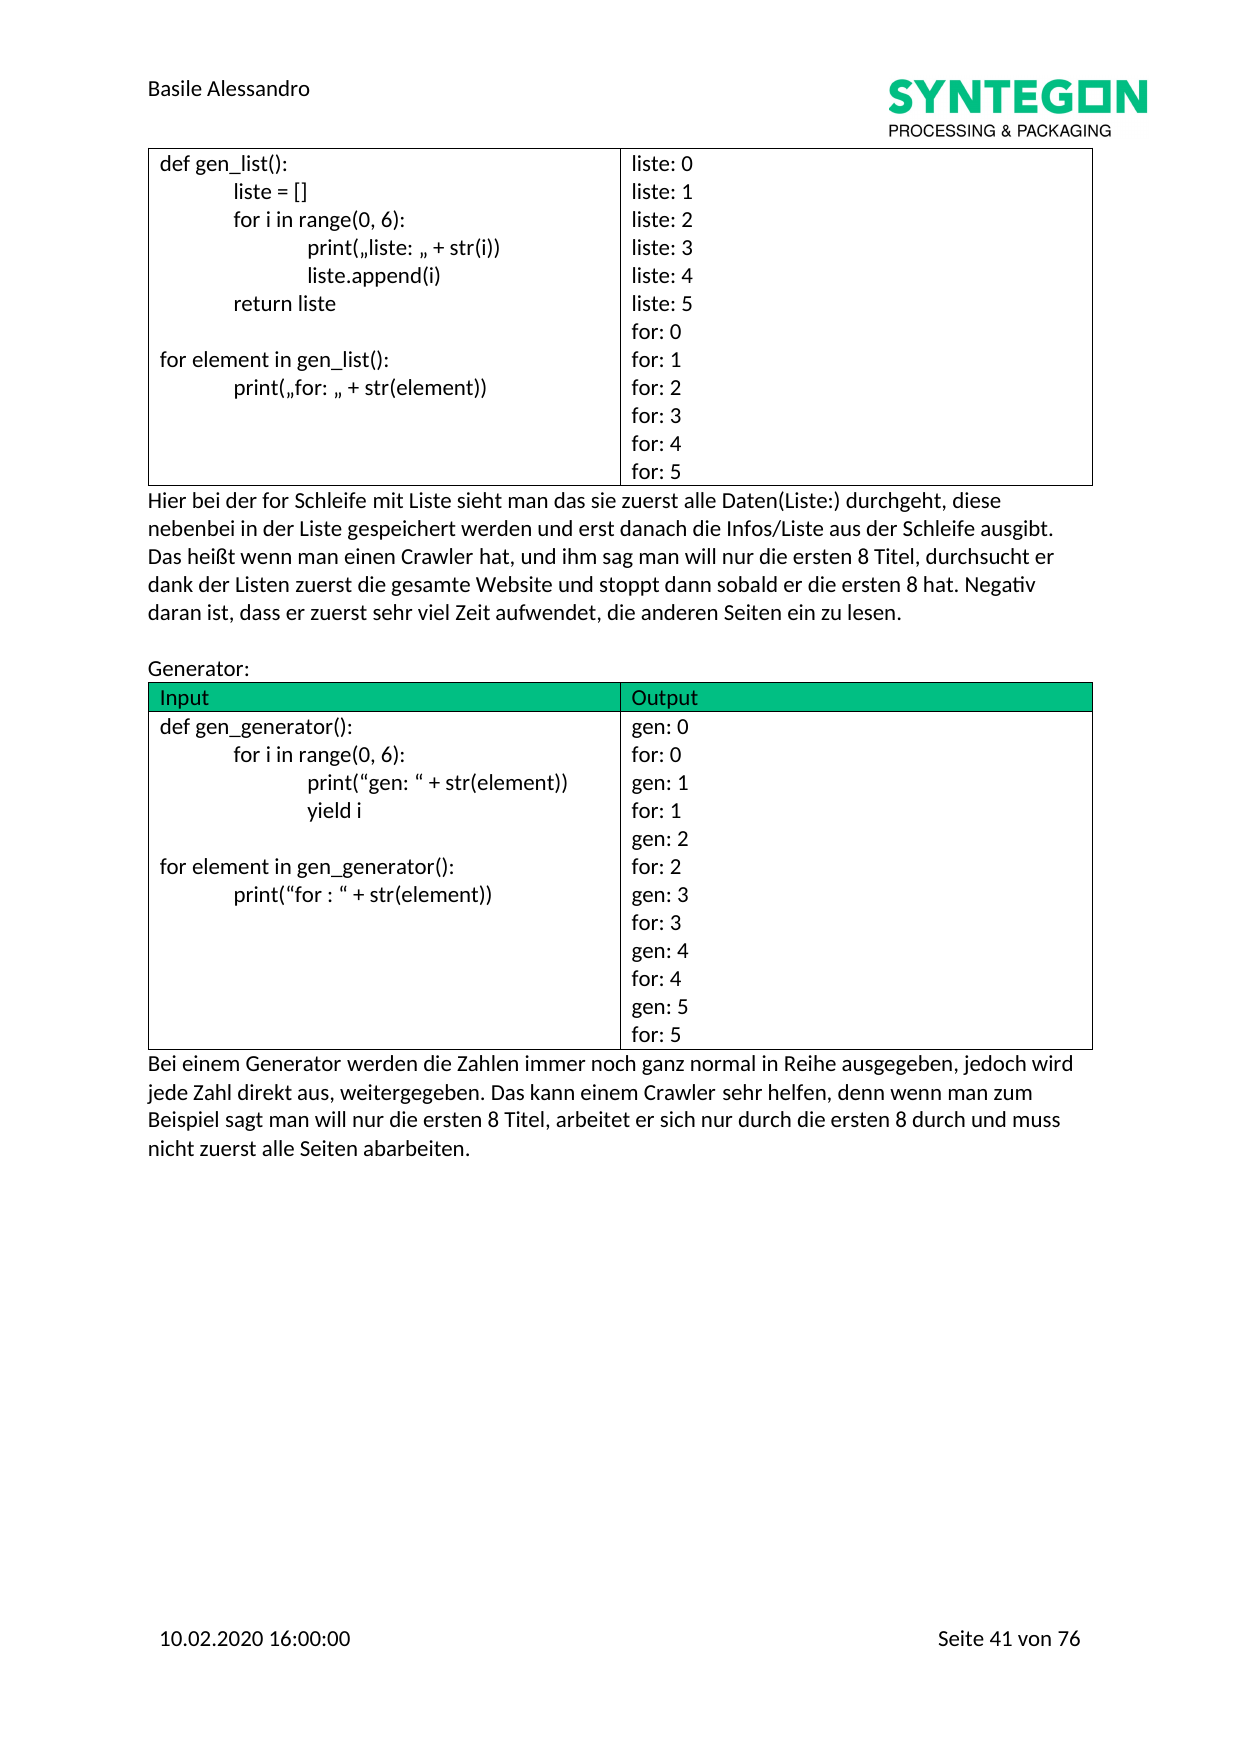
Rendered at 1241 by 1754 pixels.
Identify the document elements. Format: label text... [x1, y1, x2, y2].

table_cell gen: 0 for: 0 gen: 1 for: 1 gen: 2 for: 2 gen: 3 for: 3 gen: 4 for: 4 gen: 5 for: 5 [621, 712, 1092, 1048]
table_header Input [149, 683, 620, 711]
picture [889, 75, 1149, 139]
text Hier bei der for Schleife mit Liste sieht man das sie zuerst alle Daten(Liste:) durchgeht, diese nebenbei in der Liste gespeichert werden und erst danach die Infos/Liste aus der Schleife ausgibt. Das heißt wenn man einen Crawler hat, und ihm sag man will nur die ersten 8 Titel, durchsucht er dank der Listen zuerst die gesamte Website und stoppt dann sobald er die ersten 8 hat. Negativ daran ist, dass er zuerst sehr viel Zeit aufwendet, die anderen Seiten ein zu lesen. [148, 486, 1092, 626]
table_cell liste: 0 liste: 1 liste: 2 liste: 3 liste: 4 liste: 5 for: 0 for: 1 for: 2 for: 3 for: 4 for: 5 [621, 149, 1092, 485]
table_cell def gen_generator(): for i in range(0, 6): print(“gen: “ + str(element)) yield i for element in gen_generator(): print(“for : “ + str(element)) [149, 712, 620, 1048]
text Generator: [148, 654, 1092, 682]
table_header Output [621, 683, 1092, 711]
text Bei einem Generator werden die Zahlen immer noch ganz normal in Reihe ausgegeben, jedoch wird jede Zahl direkt aus, weitergegeben. Das kann einem Crawler sehr helfen, denn wenn man zum Beispiel sagt man will nur die ersten 8 Titel, arbeitet er sich nur durch die ersten 8 durch und muss nicht zuerst alle Seiten abarbeiten. [148, 1050, 1092, 1162]
table_cell def gen_list(): liste = [] for i in range(0, 6): print(„liste: „ + str(i)) liste.append(i) return liste for element in gen_list(): print(„for: „ + str(element)) [149, 149, 620, 485]
